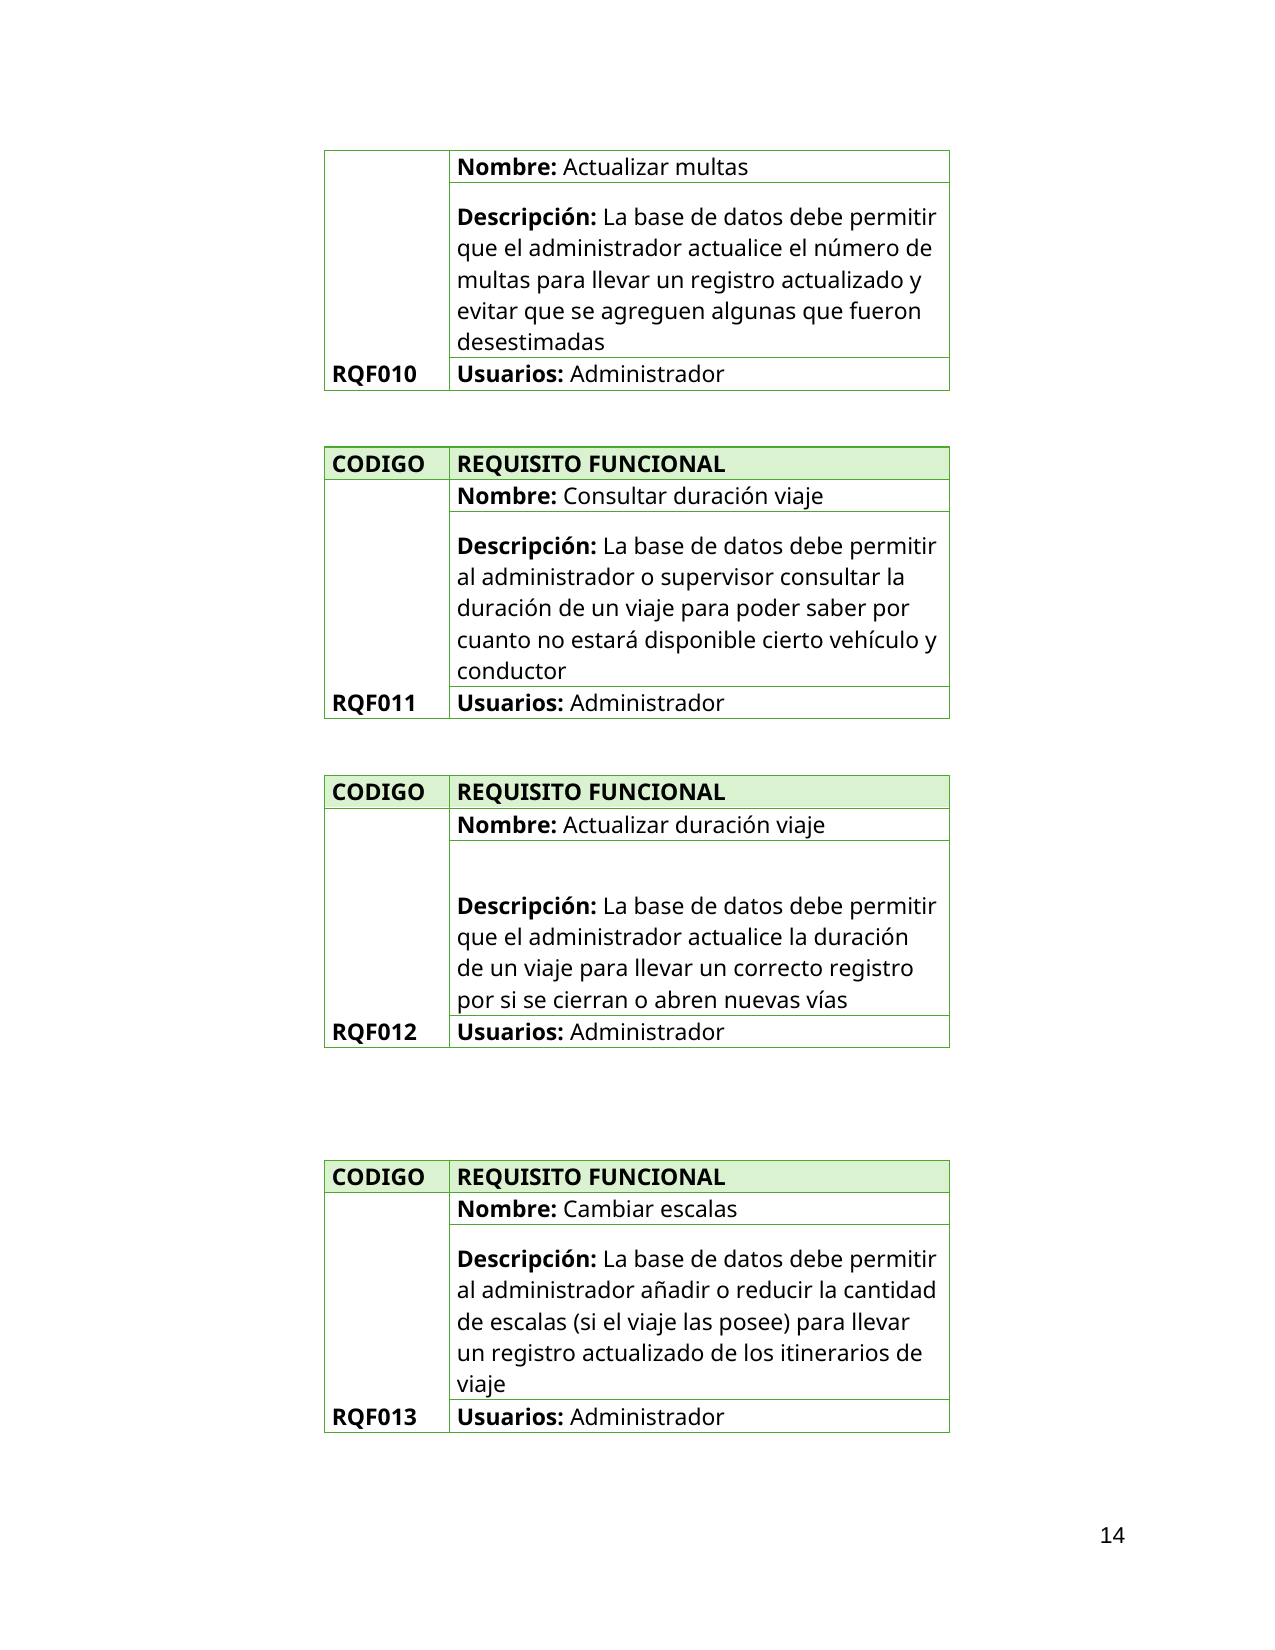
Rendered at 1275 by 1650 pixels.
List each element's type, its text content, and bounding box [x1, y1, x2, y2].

table_cell Usuarios: Administrador [450, 1400, 949, 1432]
table_cell Nombre: Consultar duración viaje [450, 480, 949, 511]
table_cell RQF010 [325, 151, 449, 389]
table_cell Nombre: Cambiar escalas [450, 1193, 949, 1224]
table_header REQUISITO FUNCIONAL [450, 448, 949, 479]
table_cell Descripción: La base de datos debe permitir al administrador añadir o reducir la cantidad de escalas (si el viaje las posee) para llevar un registro actualizado de los itinerarios de viaje [450, 1225, 949, 1399]
table_cell Descripción: La base de datos debe permitir que el administrador actualice el número de multas para llevar un registro actualizado y evitar que se agreguen algunas que fueron desestimadas [450, 183, 949, 357]
table_header CODIGO [325, 776, 449, 807]
table_cell Nombre: Actualizar multas [450, 151, 949, 182]
table_cell Usuarios: Administrador [450, 358, 949, 389]
table_cell Descripción: La base de datos debe permitir que el administrador actualice la duración de un viaje para llevar un correcto registro por si se cierran o abren nuevas vías [450, 841, 949, 1015]
table_cell RQF011 [325, 480, 449, 718]
table_cell Usuarios: Administrador [450, 1016, 949, 1047]
table_cell Usuarios: Administrador [450, 687, 949, 718]
table_cell Nombre: Actualizar duración viaje [450, 809, 949, 840]
table_cell RQF012 [325, 809, 449, 1047]
table_cell RQF013 [325, 1193, 449, 1432]
table_cell Descripción: La base de datos debe permitir al administrador o supervisor consultar la duración de un viaje para poder saber por cuanto no estará disponible cierto vehículo y conductor [450, 512, 949, 686]
table_header REQUISITO FUNCIONAL [450, 1161, 949, 1192]
table_header CODIGO [325, 448, 449, 479]
table_header CODIGO [325, 1161, 449, 1192]
table_header REQUISITO FUNCIONAL [450, 776, 949, 807]
